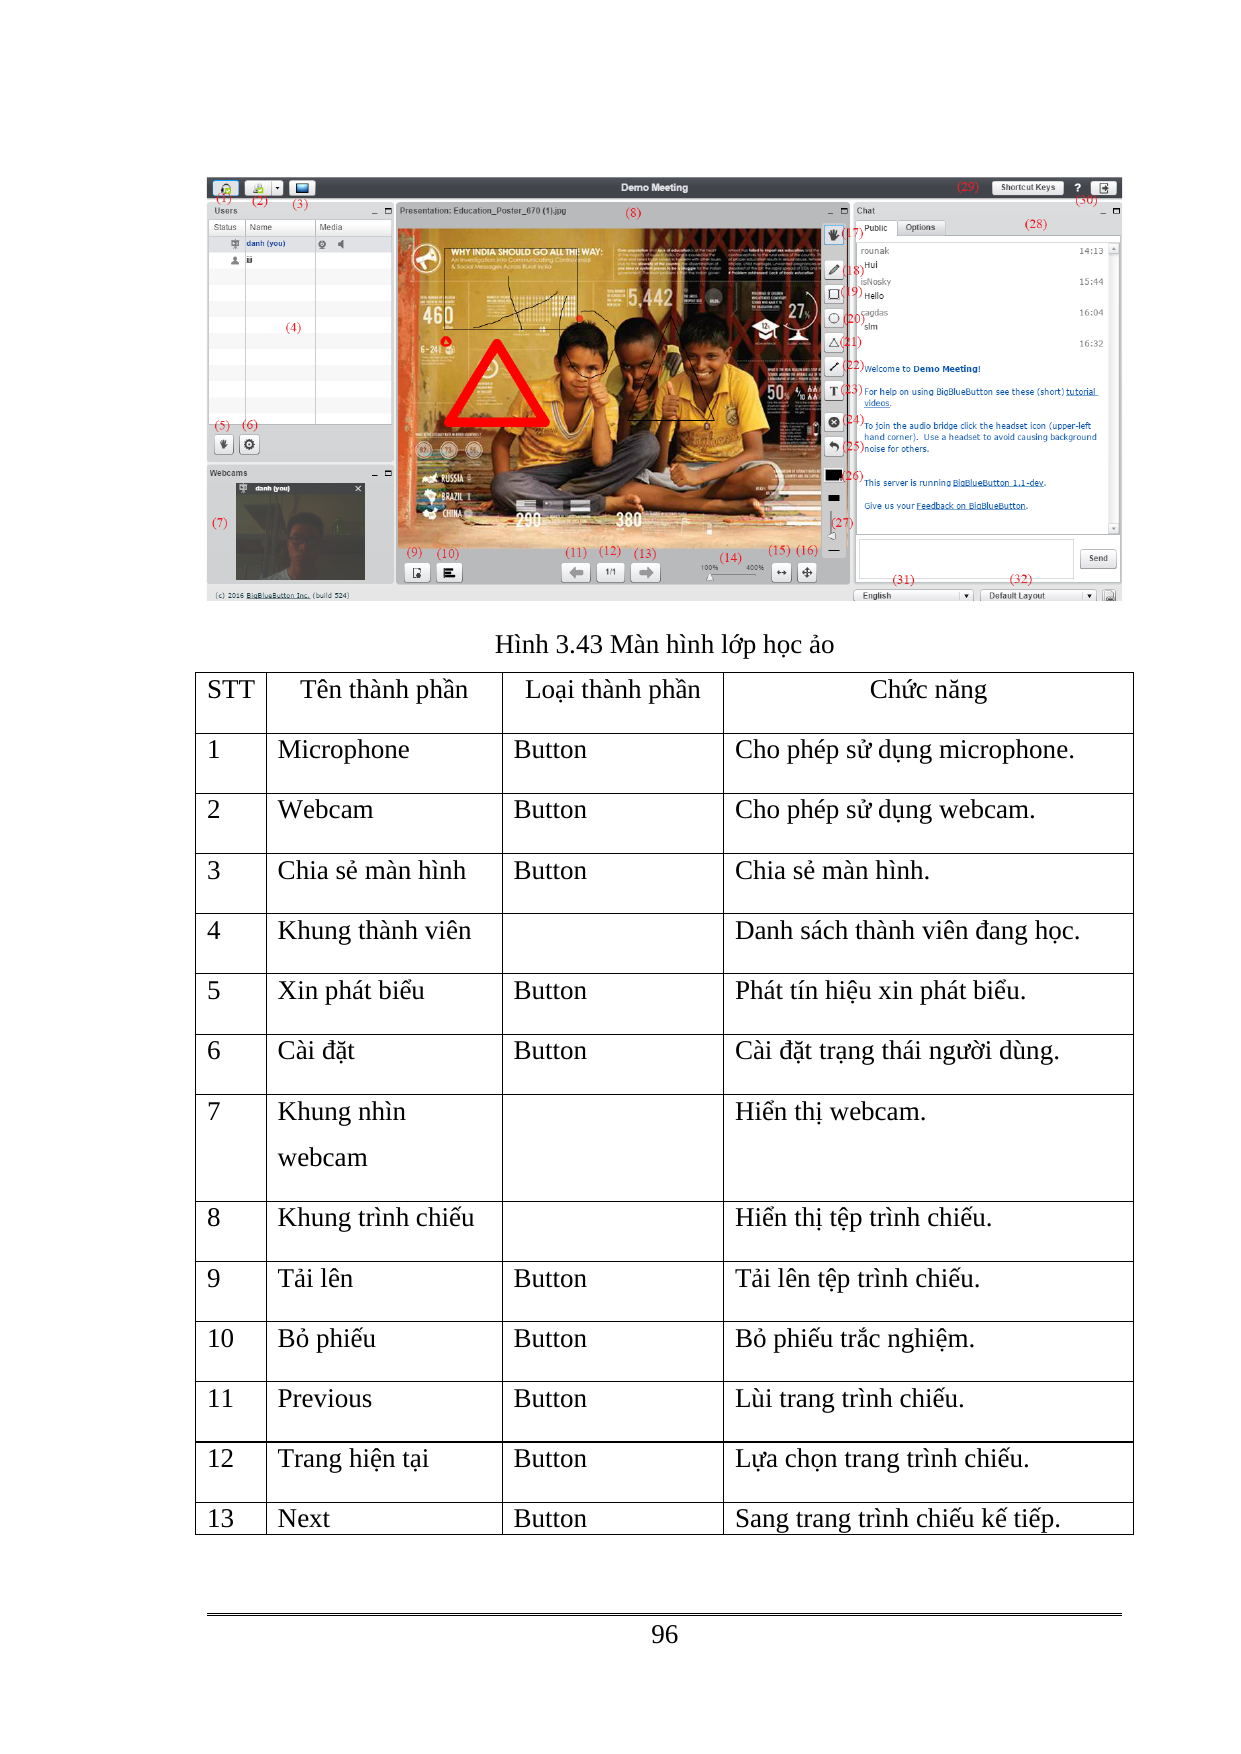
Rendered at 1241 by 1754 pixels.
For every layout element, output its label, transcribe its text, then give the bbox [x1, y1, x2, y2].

table_header STT [196, 673, 266, 732]
table_cell Button [503, 734, 723, 793]
table_cell Xin phát biểu [267, 974, 502, 1033]
table_cell Tải lên tệp trình chiếu. [724, 1262, 1133, 1321]
table_cell Button [503, 1035, 723, 1094]
table_cell Button [503, 1503, 723, 1534]
picture [206, 177, 1123, 601]
table_header Chức năng [724, 673, 1133, 732]
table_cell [724, 1503, 1133, 1534]
table_cell Khung thành viên [267, 914, 502, 973]
table_cell 9 [196, 1262, 266, 1321]
table_cell [503, 914, 723, 973]
table_header Loại thành phần [503, 673, 723, 732]
table_header Tên thành phần [267, 673, 502, 732]
table_cell Lựa chọn trang trình chiếu. [724, 1443, 1133, 1502]
table_cell Tải lên [267, 1262, 502, 1321]
table_cell Microphone [267, 734, 502, 793]
table_cell Cho phép sử dụng microphone. [724, 734, 1133, 793]
table_cell Danh sách thành viên đang học. [724, 914, 1133, 973]
table_cell Cho phép sử dụng webcam. [724, 794, 1133, 853]
table_cell Bỏ phiếu trắc nghiệm. [724, 1322, 1133, 1381]
table_cell 12 [196, 1443, 266, 1502]
table_cell 3 [196, 854, 266, 913]
table_cell Khung nhìn webcam [267, 1095, 502, 1201]
table_cell Button [503, 794, 723, 853]
table_cell Button [503, 1262, 723, 1321]
table_cell Chia sẻ màn hình [267, 854, 502, 913]
table_cell [503, 1095, 723, 1201]
table_cell Button [503, 854, 723, 913]
table_cell Lùi trang trình chiếu. [724, 1382, 1133, 1441]
table_cell 6 [196, 1035, 266, 1094]
table_cell 7 [196, 1095, 266, 1201]
table_cell Trang hiện tại [267, 1443, 502, 1502]
table_cell 2 [196, 794, 266, 853]
table_cell [503, 1202, 723, 1261]
table_cell 10 [196, 1322, 266, 1381]
table_cell Button [503, 974, 723, 1033]
table_cell Bỏ phiếu [267, 1322, 502, 1381]
table_cell 13 [196, 1503, 266, 1534]
table_cell Previous [267, 1382, 502, 1441]
table_cell Button [503, 1322, 723, 1381]
table_cell Cài đặt trạng thái người dùng. [724, 1035, 1133, 1094]
table_cell Khung trình chiếu [267, 1202, 502, 1261]
table_cell 11 [196, 1382, 266, 1441]
table_cell 5 [196, 974, 266, 1033]
table_cell Webcam [267, 794, 502, 853]
table_cell 1 [196, 734, 266, 793]
table_cell Button [503, 1443, 723, 1502]
table_cell Cài đặt [267, 1035, 502, 1094]
table_cell Button [503, 1382, 723, 1441]
table_cell Phát tín hiệu xin phát biểu. [724, 974, 1133, 1033]
table_cell 4 [196, 914, 266, 973]
table_cell 8 [196, 1202, 266, 1261]
table_cell Next [267, 1503, 502, 1534]
table_cell Chia sẻ màn hình. [724, 854, 1133, 913]
table_cell Hiển thị tệp trình chiếu. [724, 1202, 1133, 1261]
table_cell Hiển thị webcam. [724, 1095, 1133, 1201]
